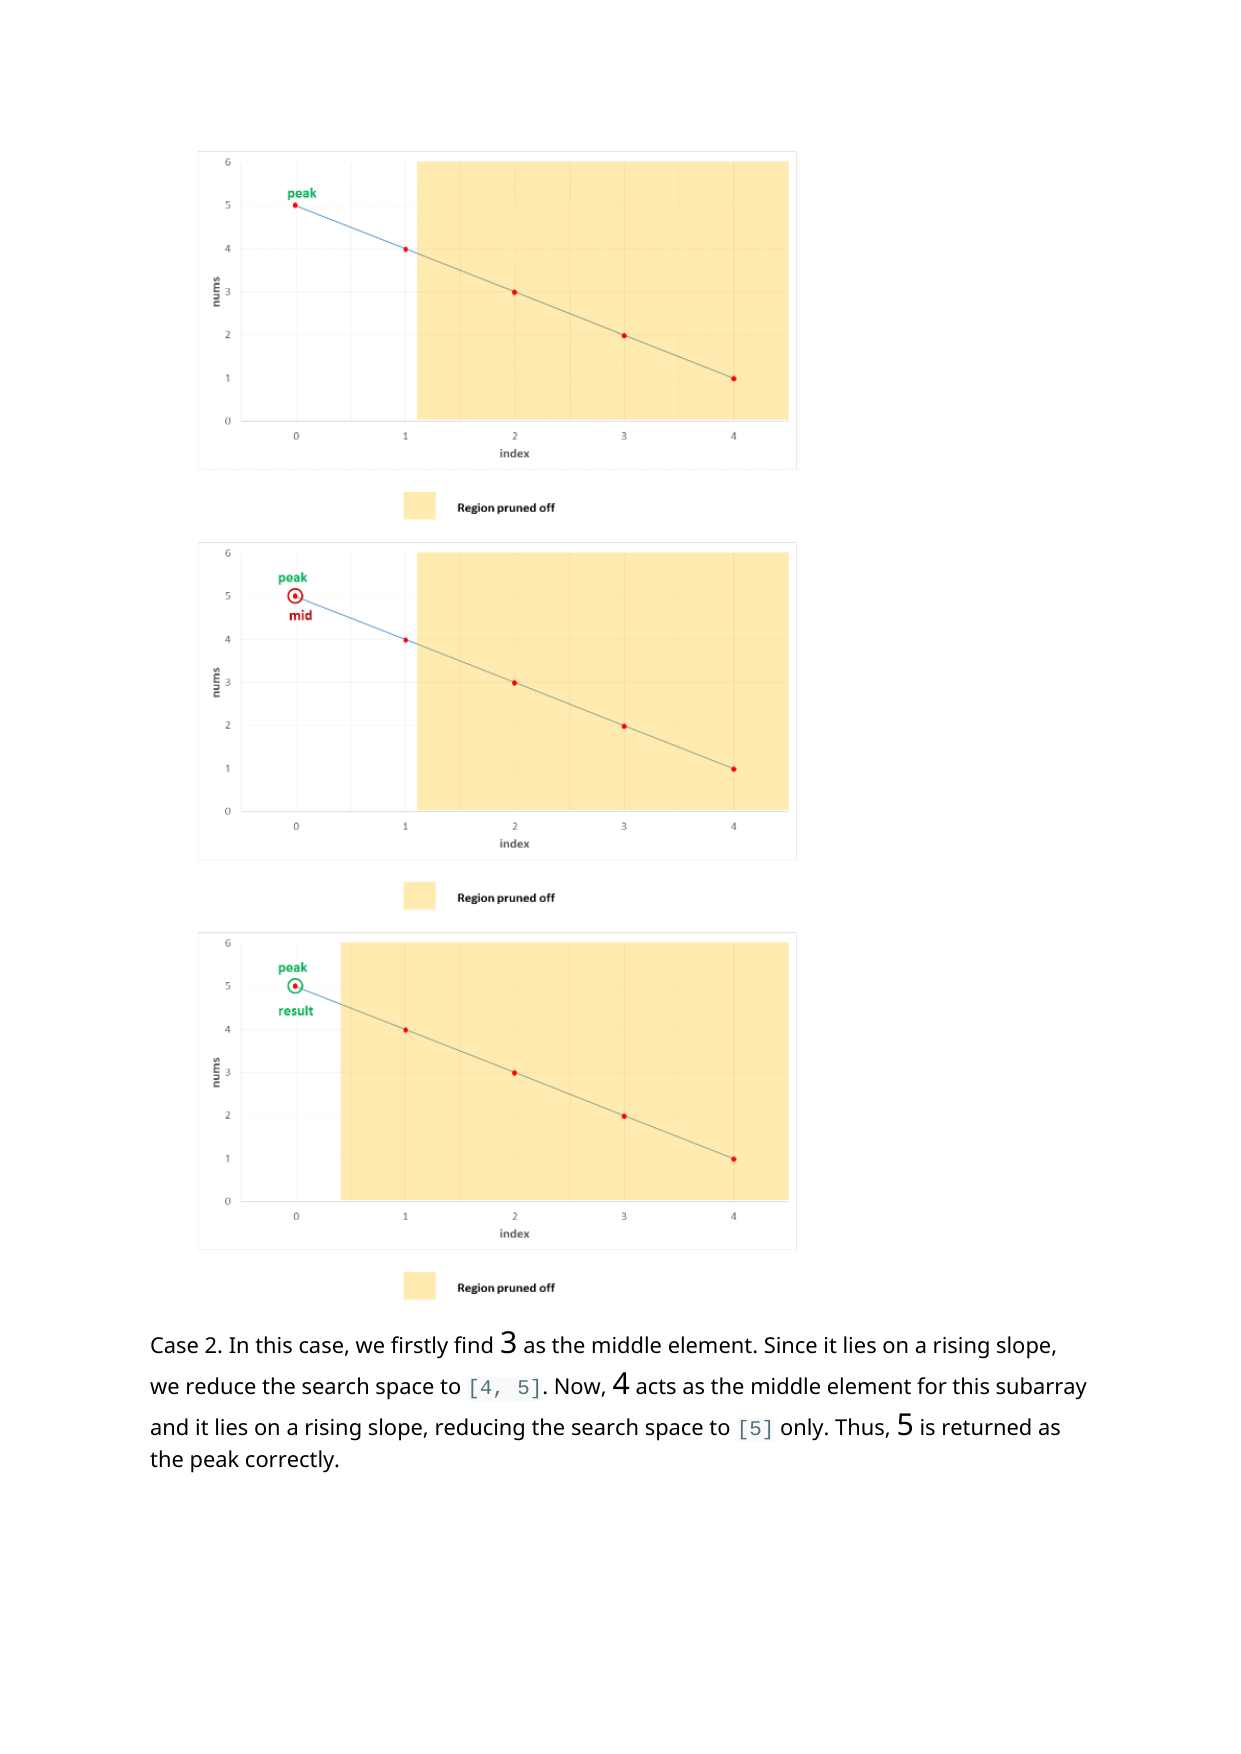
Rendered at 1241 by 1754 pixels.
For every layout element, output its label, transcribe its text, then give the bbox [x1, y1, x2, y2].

picture [150, 150, 843, 1321]
text Case 2. In this case, we firstly find 3 as the middle element. Since it lies on a rising slope, we reduce the search space to [4, 5]. Now, 4 acts as the middle element for this subarray and it lies on a rising slope, reducing the search space to [5] only. Thus, 5 is returned as the peak correctly. [150, 1321, 1090, 1474]
